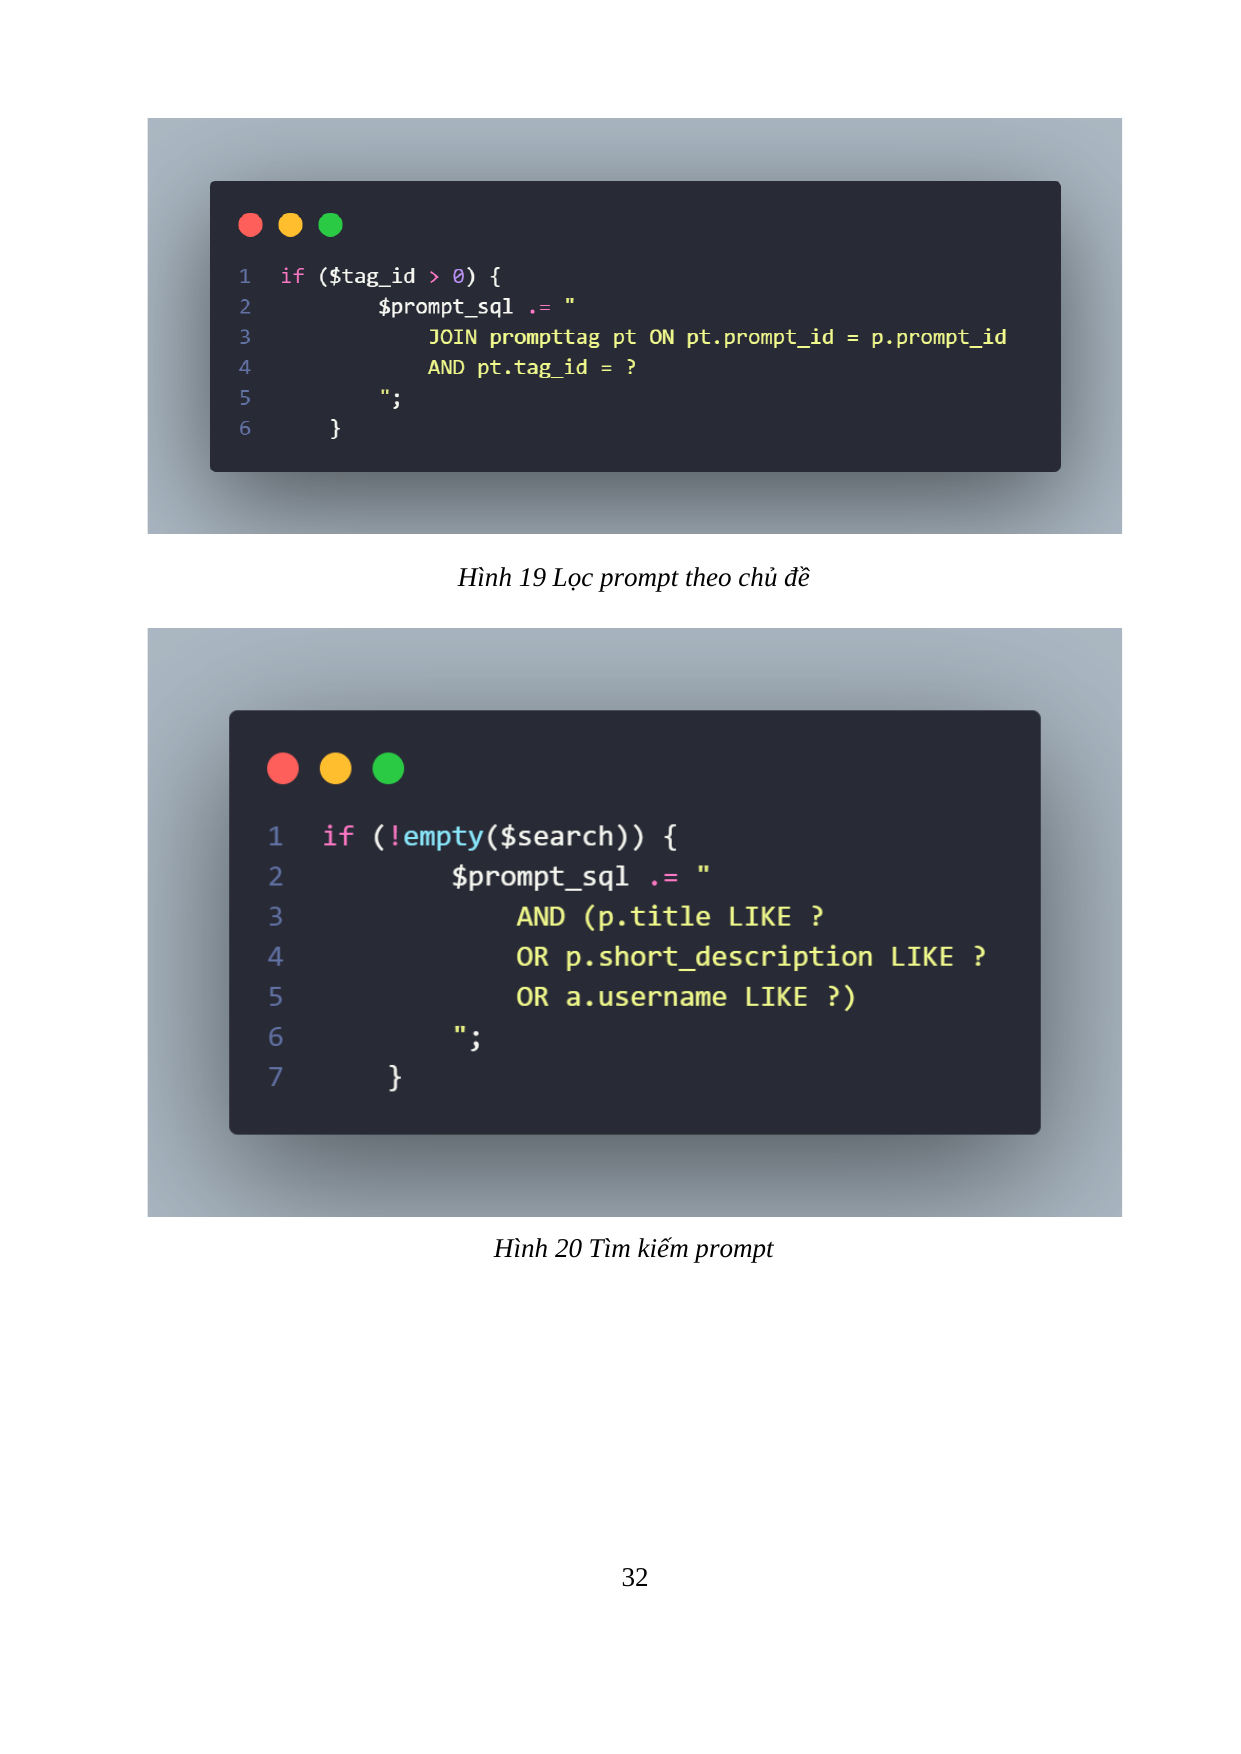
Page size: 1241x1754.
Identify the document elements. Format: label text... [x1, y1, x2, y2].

text Hình 19 Lọc prompt theo chủ đề [148, 561, 1122, 593]
text Hình 20 Tìm kiếm prompt [148, 1217, 1122, 1263]
picture [147, 628, 1123, 1217]
picture [147, 118, 1123, 534]
